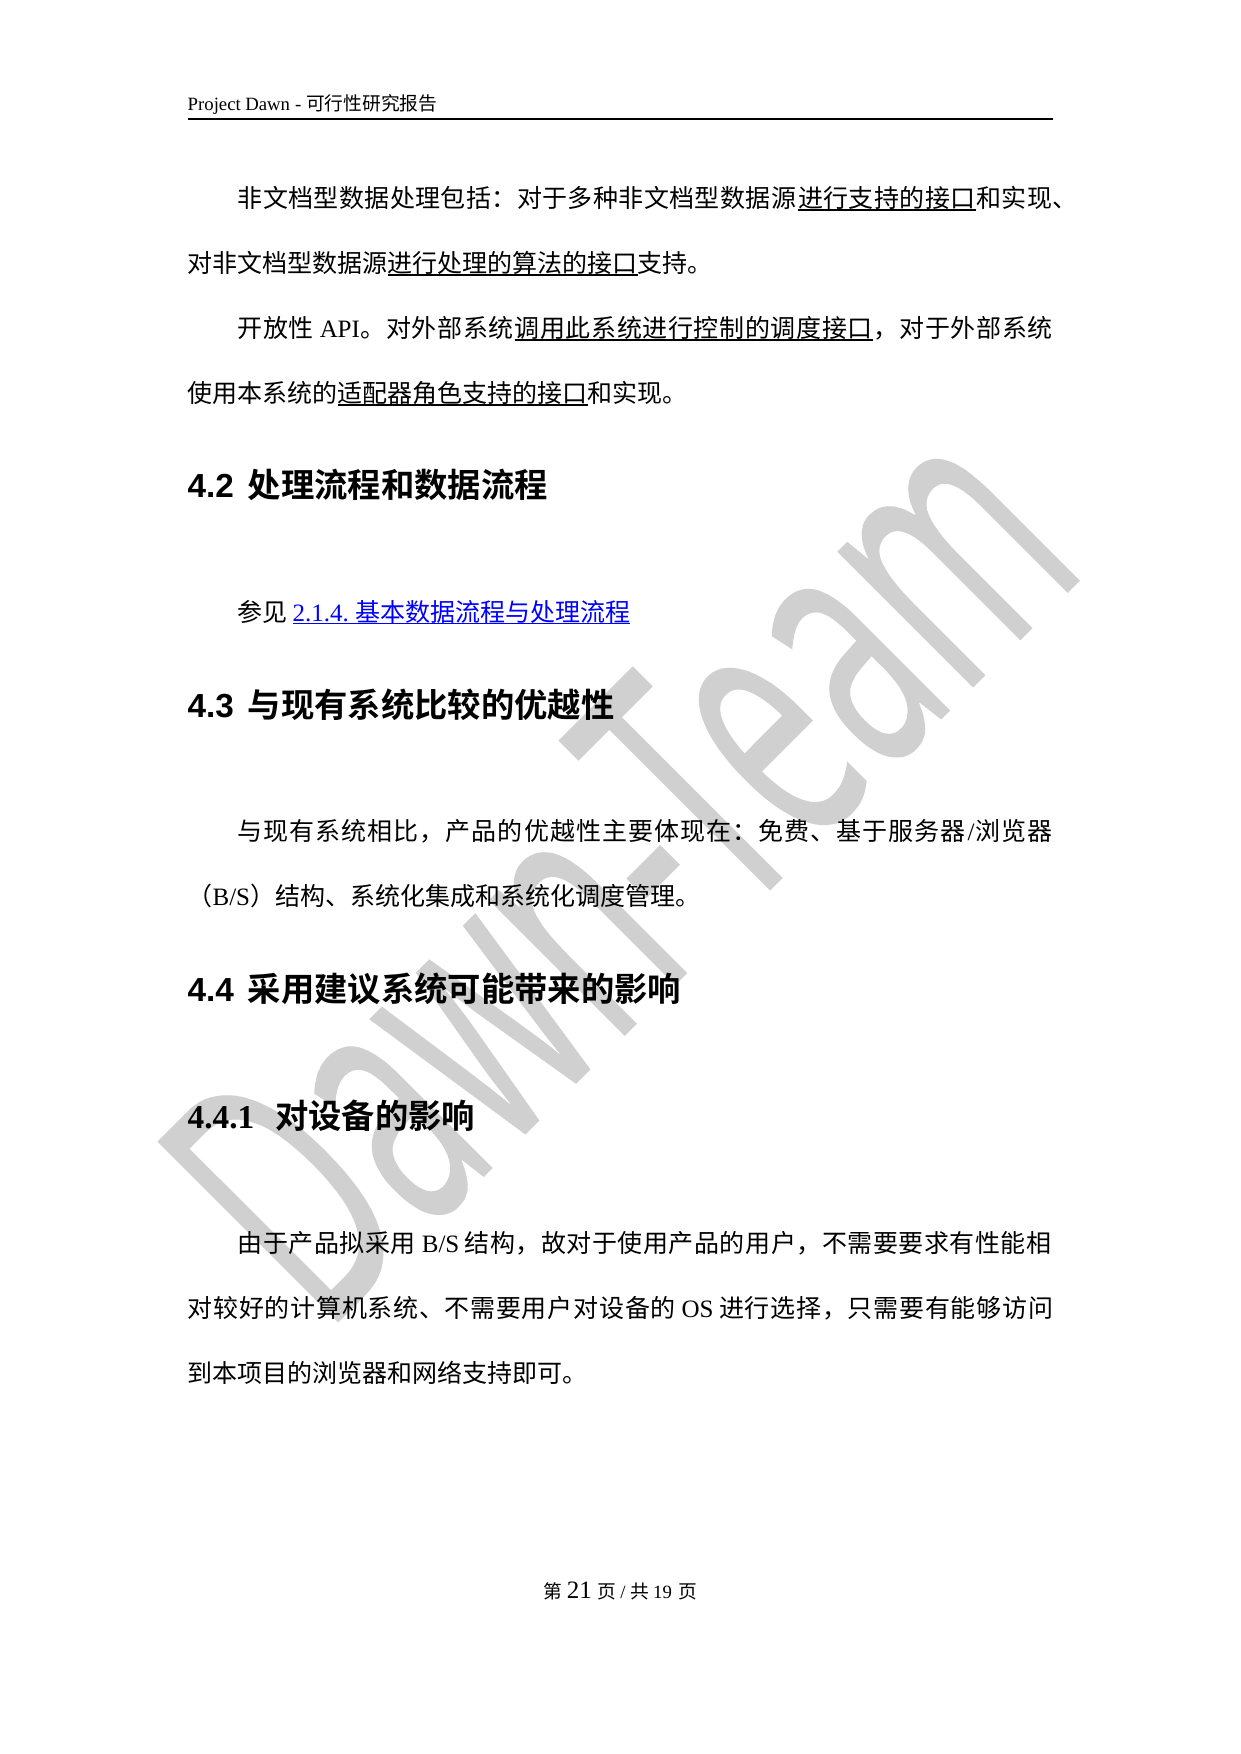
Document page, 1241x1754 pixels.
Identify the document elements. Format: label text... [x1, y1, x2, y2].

subtitle 与现有系统比较的优越性 [187, 670, 1053, 735]
text 开放性API。对外部系统调用此系统进行控制的调度接口，对于外部系统使用本系统的适配器角色支持的接口和实现。 [187, 294, 1053, 424]
subtitle 采用建议系统可能带来的影响 [187, 954, 1053, 1019]
subtitle 对设备的影响 [187, 1082, 1053, 1147]
text 非文档型数据处理包括：对于多种非文档型数据源进行支持的接口和实现、对非文档型数据源进行处理的算法的接口支持。 [187, 164, 1053, 294]
subtitle 处理流程和数据流程 [187, 451, 1053, 516]
text 由于产品拟采用B/S结构，故对于使用产品的用户，不需要要求有性能相对较好的计算机系统、不需要用户对设备的OS进行选择，只需要有能够访问到本项目的浏览器和网络支持即可。 [187, 1209, 1053, 1404]
text 参见2.1.4. 基本数据流程与处理流程 [187, 578, 1053, 643]
text 与现有系统相比，产品的优越性主要体现在：免费、基于服务器/浏览器（B/S）结构、系统化集成和系统化调度管理。 [187, 797, 1053, 927]
